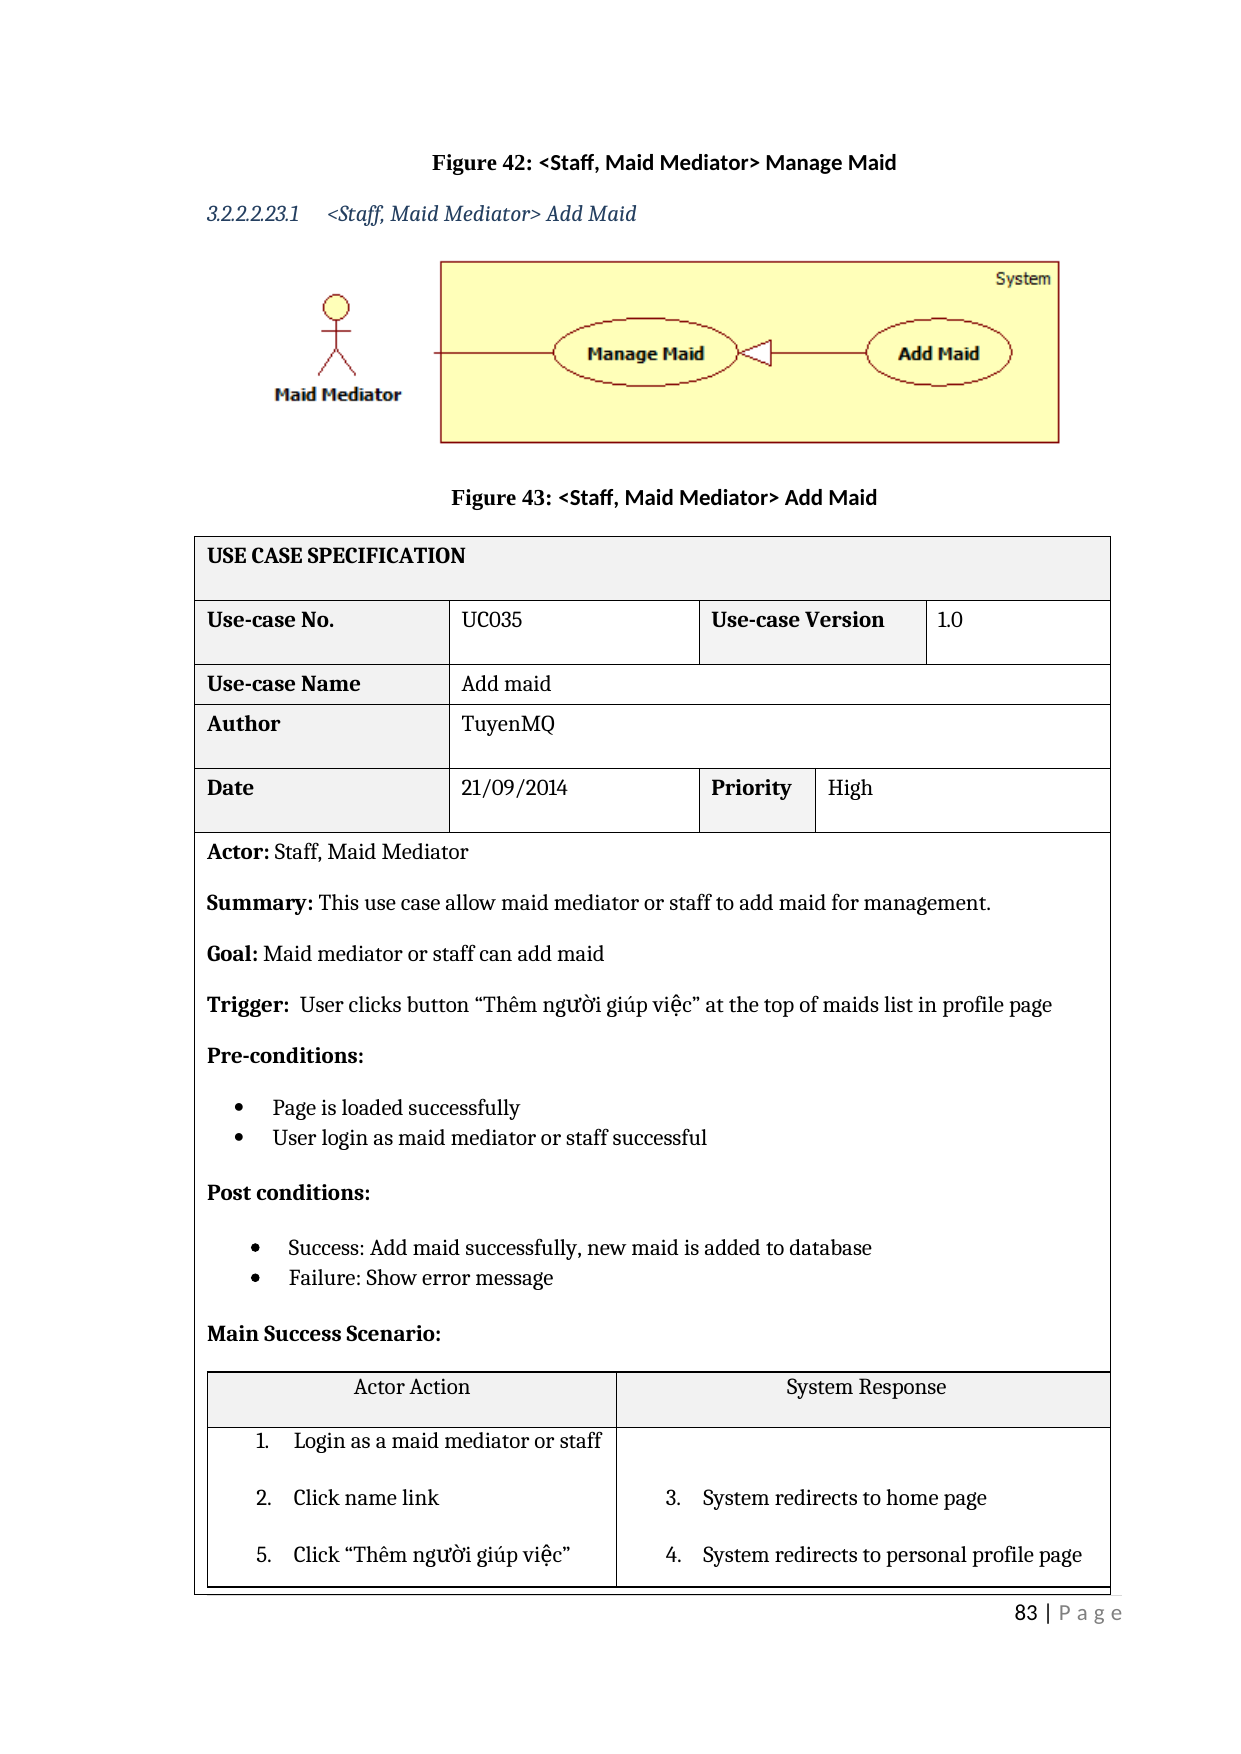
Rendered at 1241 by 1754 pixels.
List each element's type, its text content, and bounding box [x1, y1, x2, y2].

subtitle <Staff, Maid Mediator> Add Maid [207, 201, 1122, 227]
table_cell Author [195, 705, 449, 768]
text Figure 42: <Staff, Maid Mediator> Manage Maid [207, 148, 1122, 176]
table_cell Date [195, 769, 449, 832]
table_cell Use-case No. [195, 601, 449, 664]
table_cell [195, 833, 1110, 1593]
table_cell High [816, 769, 1110, 832]
table_cell Use-case Version [700, 601, 926, 664]
picture [209, 231, 1091, 475]
table_cell UC035 [450, 601, 699, 664]
table_cell Priority [700, 769, 815, 832]
table_header USE CASE SPECIFICATION [195, 537, 1110, 600]
table_cell TuyenMQ [450, 705, 1110, 768]
table_cell 21/09/2014 [450, 769, 699, 832]
table_cell Use-case Name [195, 665, 449, 704]
table_cell Add maid [450, 665, 1110, 704]
table_cell 1.0 [927, 601, 1110, 664]
